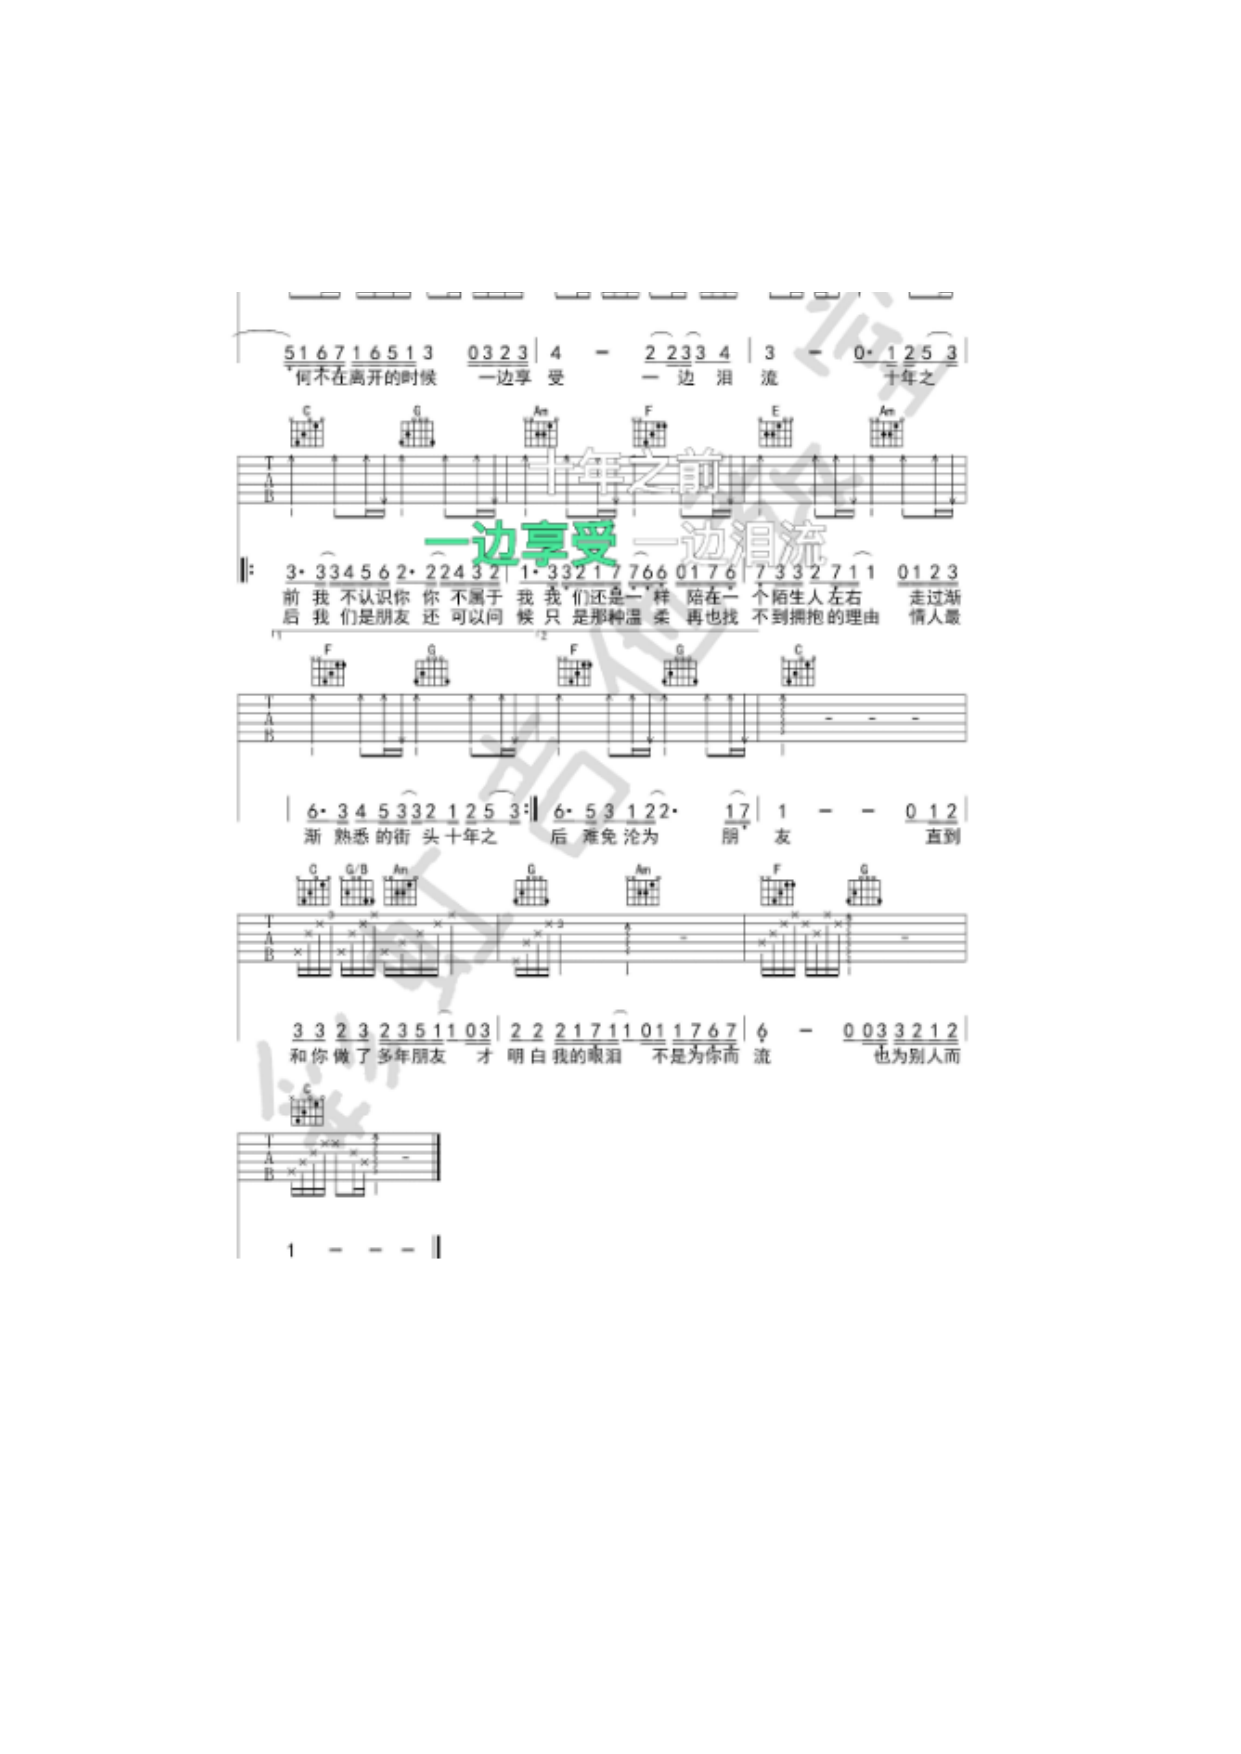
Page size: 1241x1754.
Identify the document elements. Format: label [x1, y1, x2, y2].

picture [187, 292, 1091, 1272]
